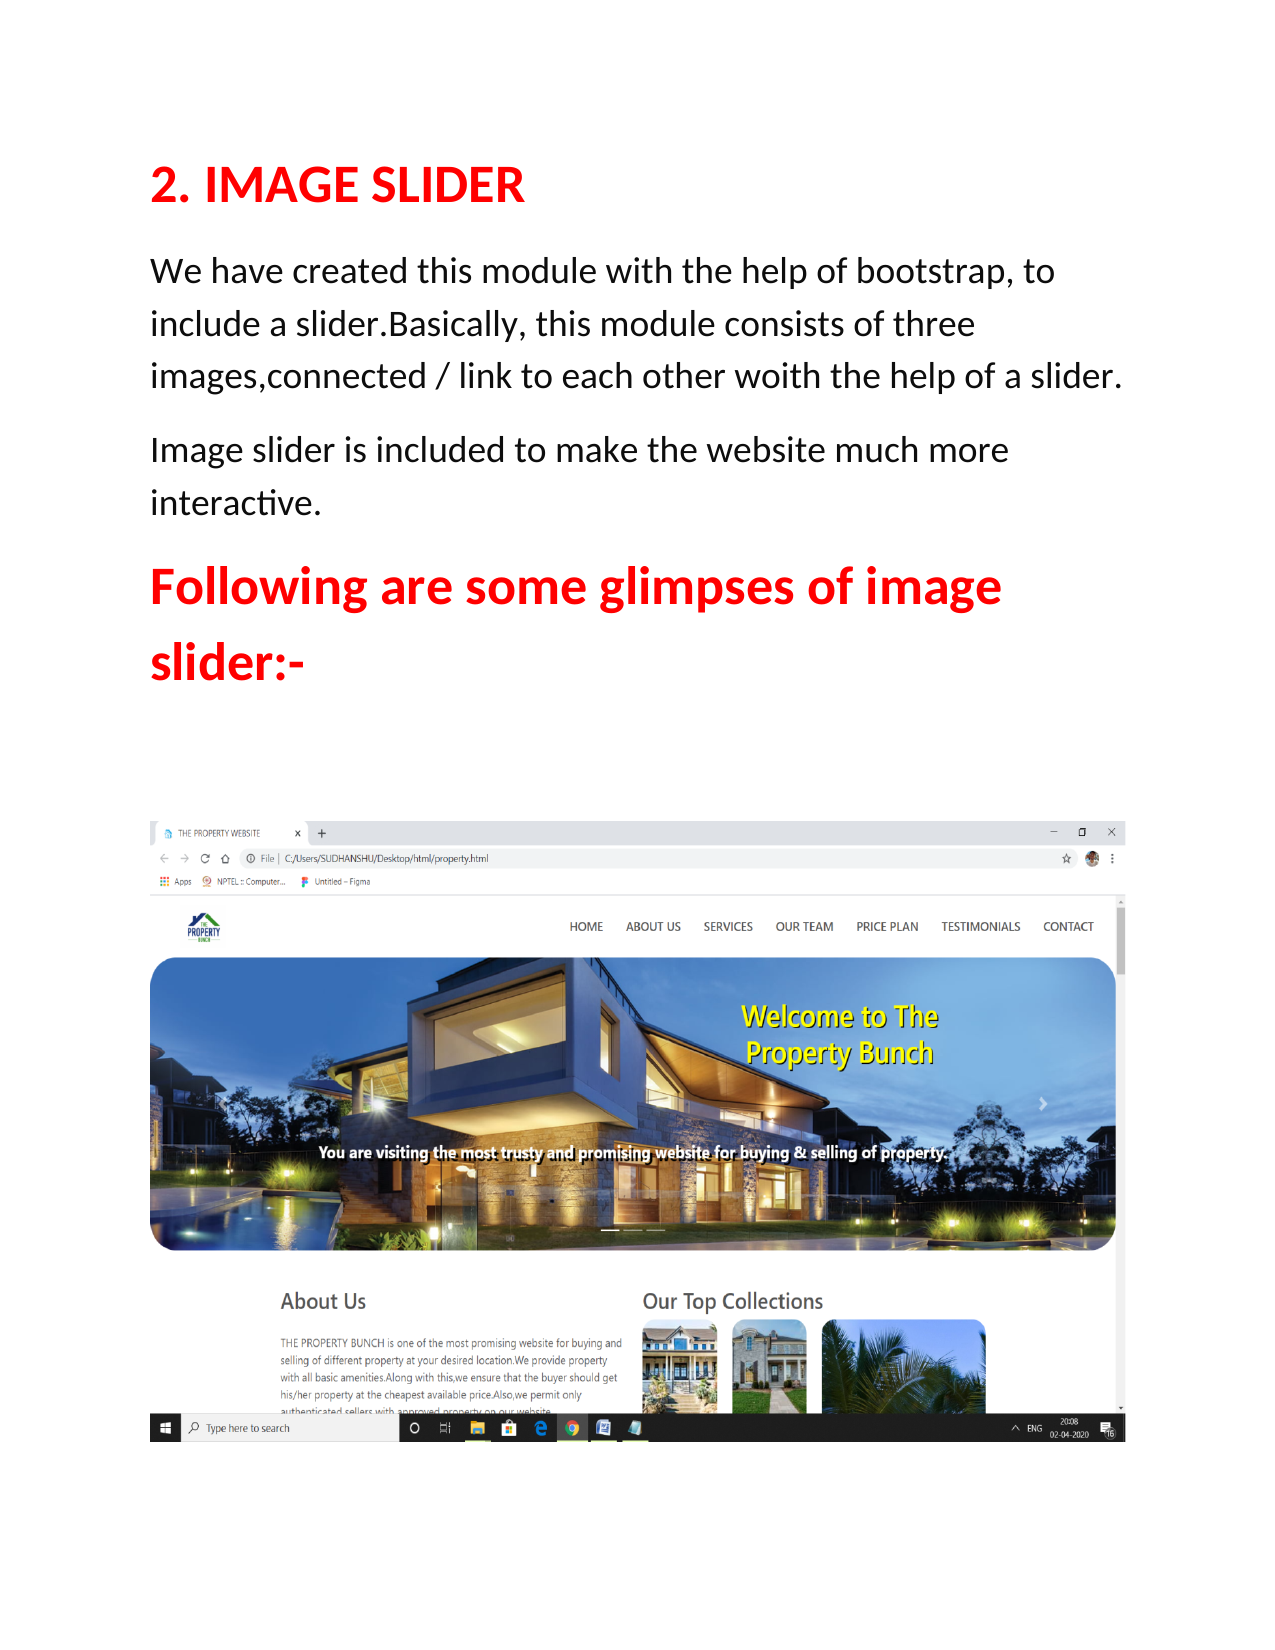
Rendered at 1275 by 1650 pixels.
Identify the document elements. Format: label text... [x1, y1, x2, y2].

text Following are some glimpses of image slider:- [150, 552, 1125, 694]
text We have created this module with the help of bootstrap, to include a slider.Basically, this module consists of three images,connected / link to each other woith the help of a slider. [150, 247, 1125, 398]
text Image slider is included to make the website much more interactive. [150, 426, 1125, 524]
picture [150, 821, 1126, 1442]
text 2. IMAGE SLIDER [150, 150, 1125, 216]
